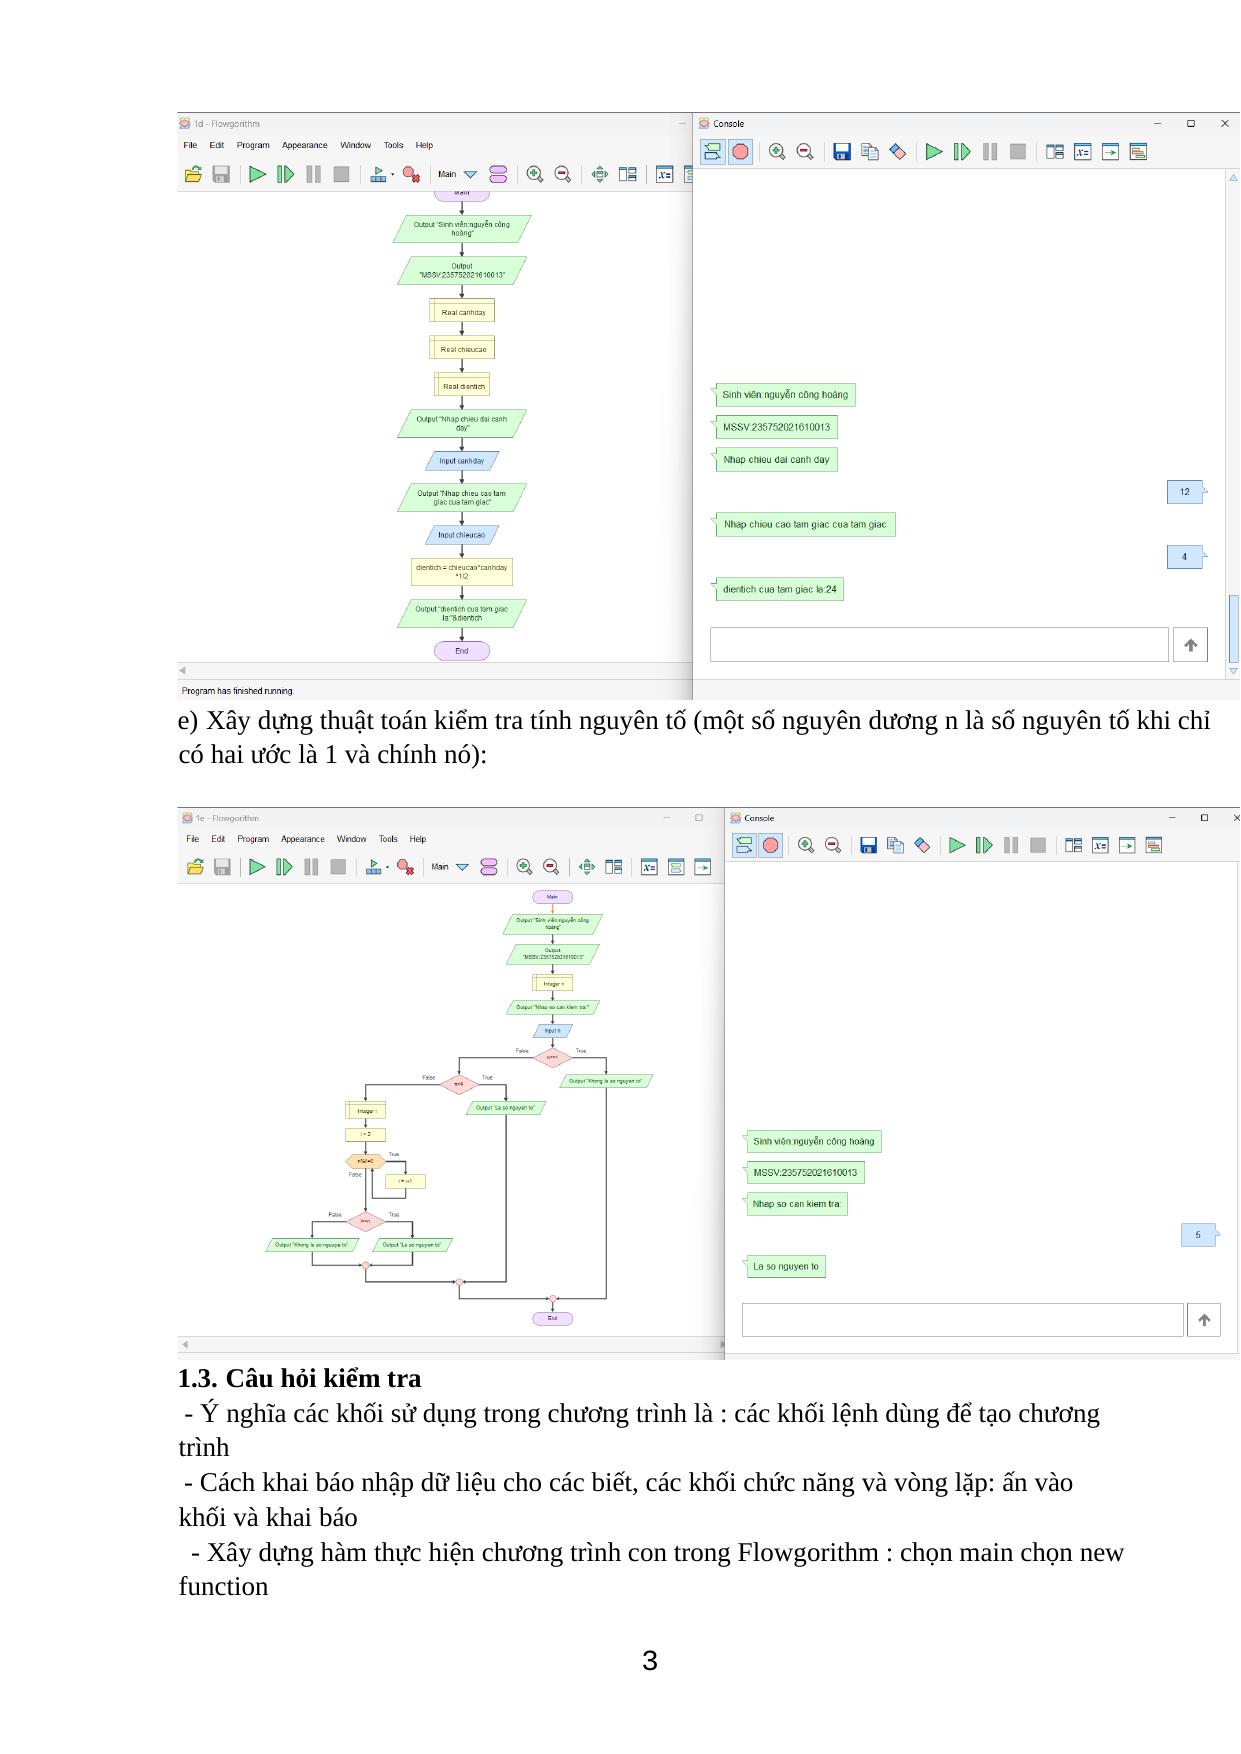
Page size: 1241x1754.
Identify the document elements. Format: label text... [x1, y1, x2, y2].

picture [177, 807, 1240, 1360]
text 1.3. Câu hỏi kiểm tra [177, 1362, 1127, 1393]
picture [177, 112, 1240, 700]
text - Ý nghĩa các khối sử dụng trong chương trình là : các khối lệnh dùng để tạo chương trình [177, 1397, 1127, 1463]
text - Cách khai báo nhập dữ liệu cho các biết, các khối chức năng và vòng lặp: ấn vào khối và khai báo [177, 1466, 1127, 1532]
text e) Xây dựng thuật toán kiểm tra tính nguyên tố (một số nguyên dương n là số nguyên tố khi chỉ có hai ước là 1 và chính nó): [177, 704, 1240, 769]
text - Xây dựng hàm thực hiện chương trình con trong Flowgorithm : chọn main chọn new function [177, 1536, 1127, 1602]
